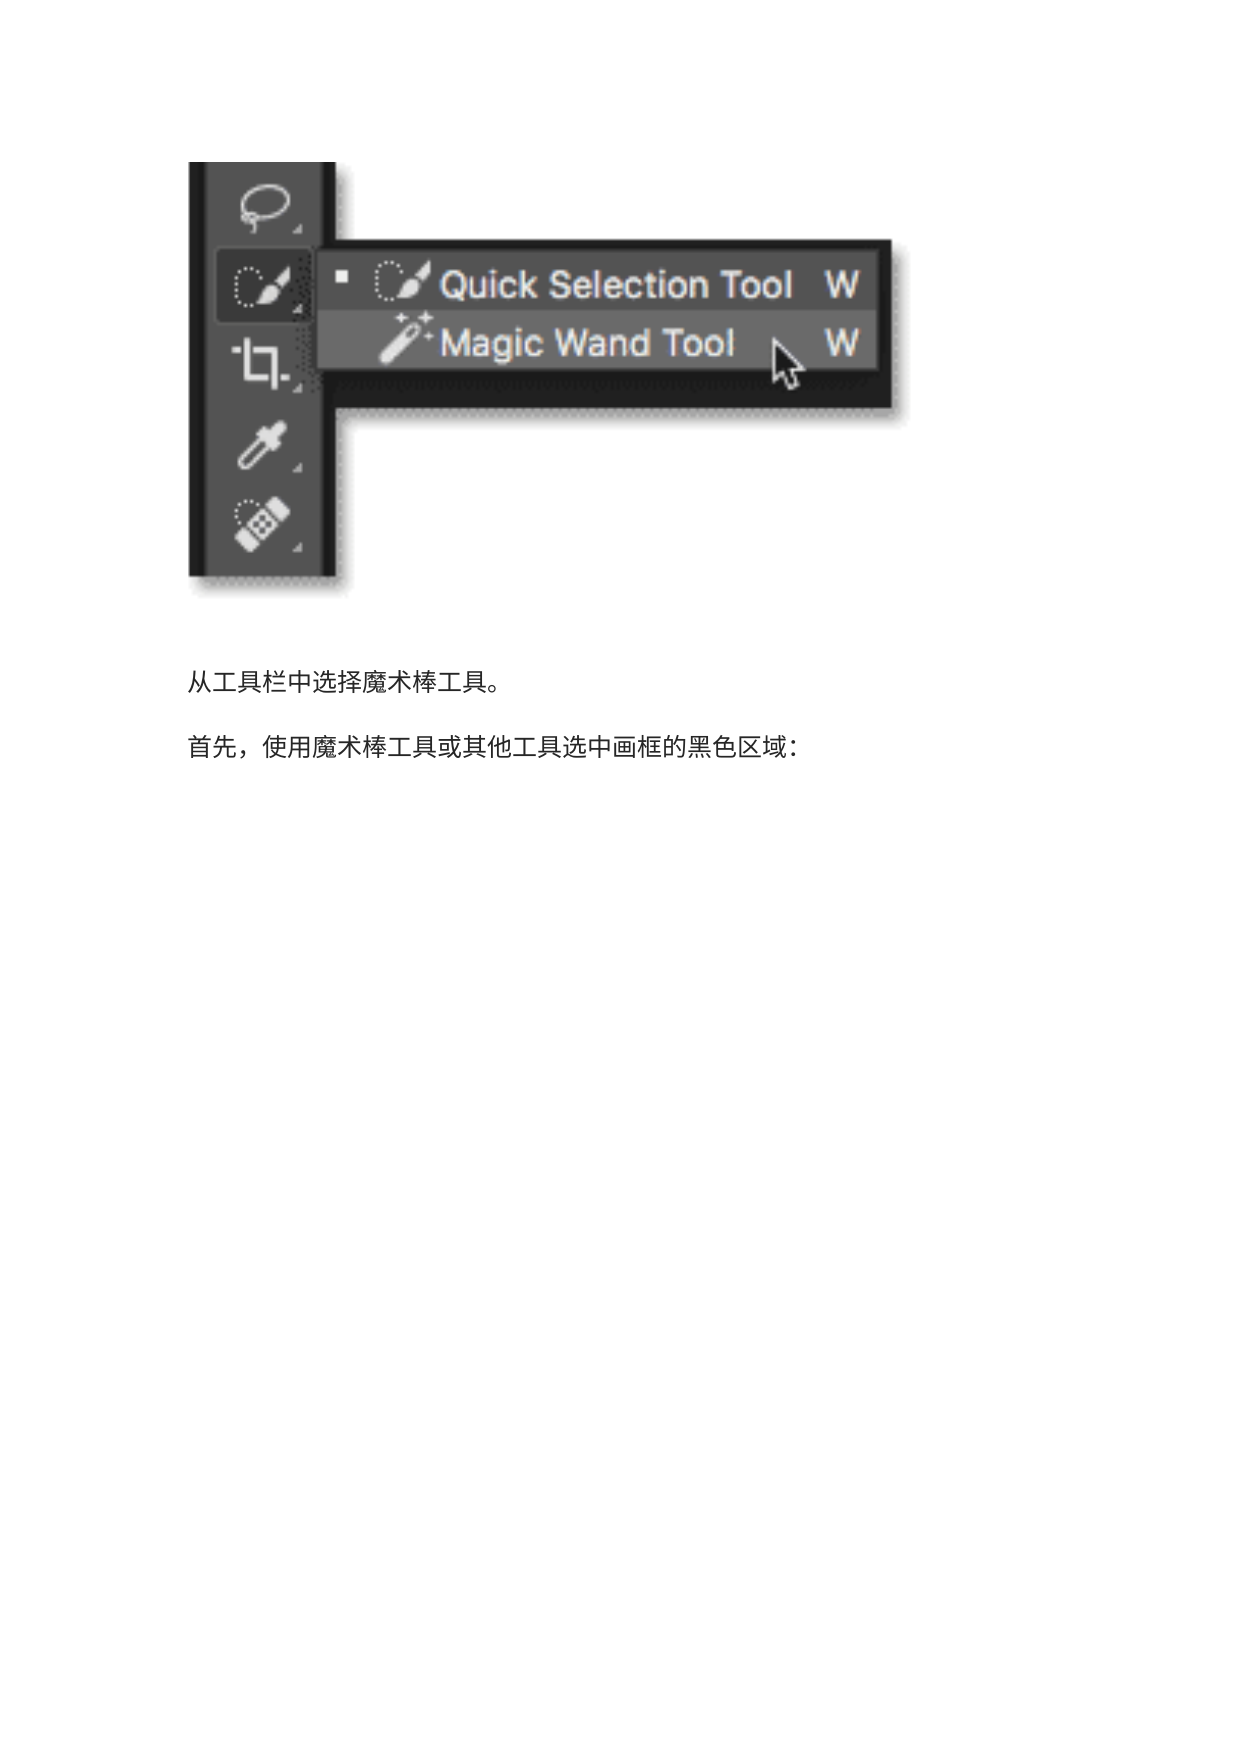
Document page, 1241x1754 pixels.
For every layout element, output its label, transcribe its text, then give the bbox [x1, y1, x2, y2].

text 首先，使用魔术棒工具或其他工具选中画框的黑色区域： [187, 713, 1053, 778]
text 从工具栏中选择魔术棒工具。 [187, 648, 1053, 713]
picture [187, 162, 917, 605]
